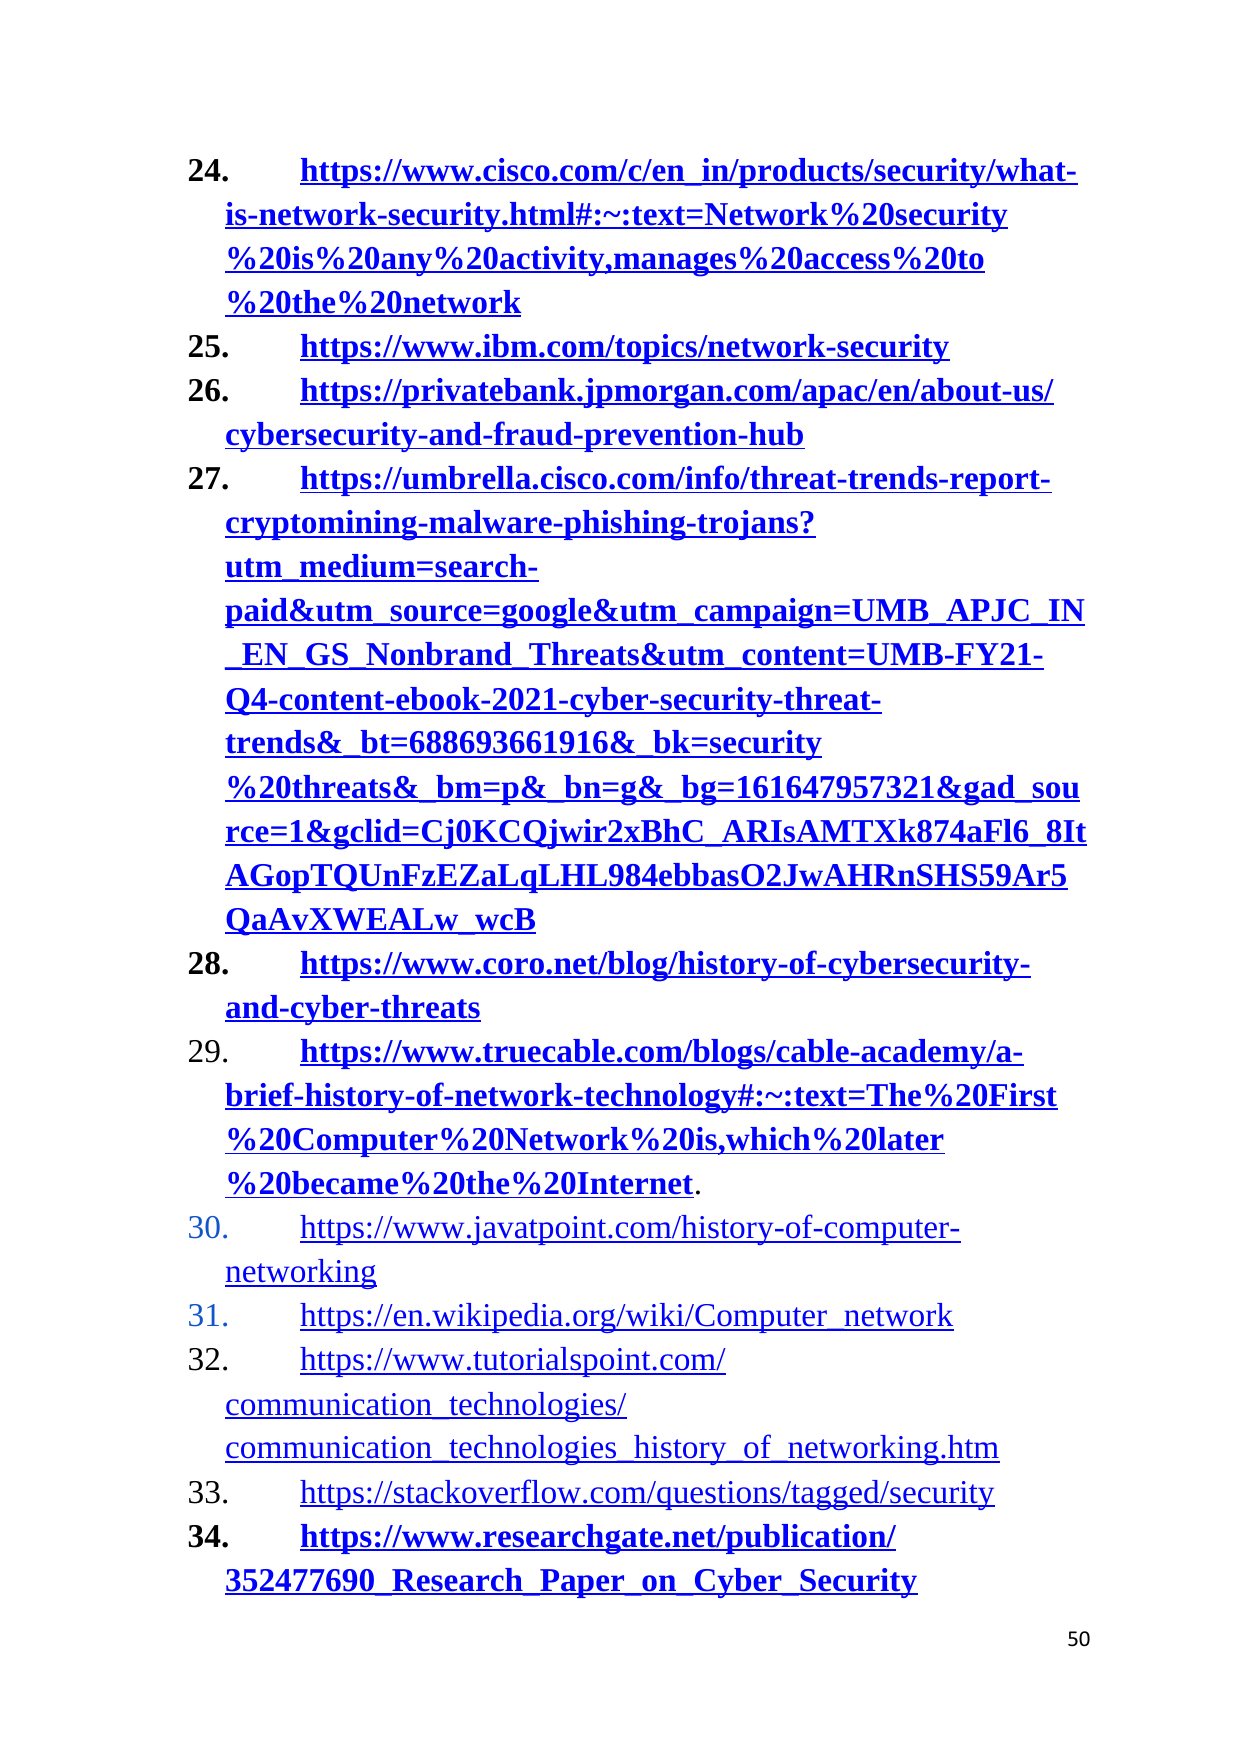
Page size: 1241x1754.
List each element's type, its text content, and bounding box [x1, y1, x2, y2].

list https://www.researchgate.net/publication/352477690_Research_Paper_on_Cyber_Security [187, 1516, 1090, 1598]
list https://en.wikipedia.org/wiki/Computer_network [187, 1296, 1090, 1334]
list https://umbrella.cisco.com/info/threat-trends-report-cryptomining-malware-phishing-trojans?utm_medium=search-paid&utm_source=google&utm_campaign=UMB_APJC_IN_EN_GS_Nonbrand_Threats&utm_content=UMB-FY21-Q4-content-ebook-2021-cyber-security-threat-trends&_bt=688693661916&_bk=security%20threats&_bm=p&_bn=g&_bg=161647957321&gad_source=1&gclid=Cj0KCQjwir2xBhC_ARIsAMTXk874aFl6_8ItAGopTQUnFzEZaLqLHL984ebbasO2JwAHRnSHS59Ar5QaAvXWEALw_wcB [187, 458, 1090, 937]
list https://www.coro.net/blog/history-of-cybersecurity-and-cyber-threats [187, 943, 1090, 1026]
list https://stackoverflow.com/questions/tagged/security [187, 1472, 1090, 1510]
list https://www.ibm.com/topics/network-security [187, 326, 1090, 364]
list https://privatebank.jpmorgan.com/apac/en/about-us/cybersecurity-and-fraud-prevention-hub [187, 370, 1090, 453]
list https://www.tutorialspoint.com/communication_technologies/communication_technologies_history_of_networking.htm [187, 1340, 1090, 1466]
list https://www.truecable.com/blogs/cable-academy/a-brief-history-of-network-technology#:~:text=The%20First%20Computer%20Network%20is,which%20later%20became%20the%20Internet. [187, 1031, 1090, 1202]
list https://www.cisco.com/c/en_in/products/security/what-is-network-security.html#:~:text=Network%20security%20is%20any%20activity,manages%20access%20to%20the%20network [187, 150, 1090, 321]
list https://www.javatpoint.com/history-of-computer-networking [187, 1207, 1090, 1290]
